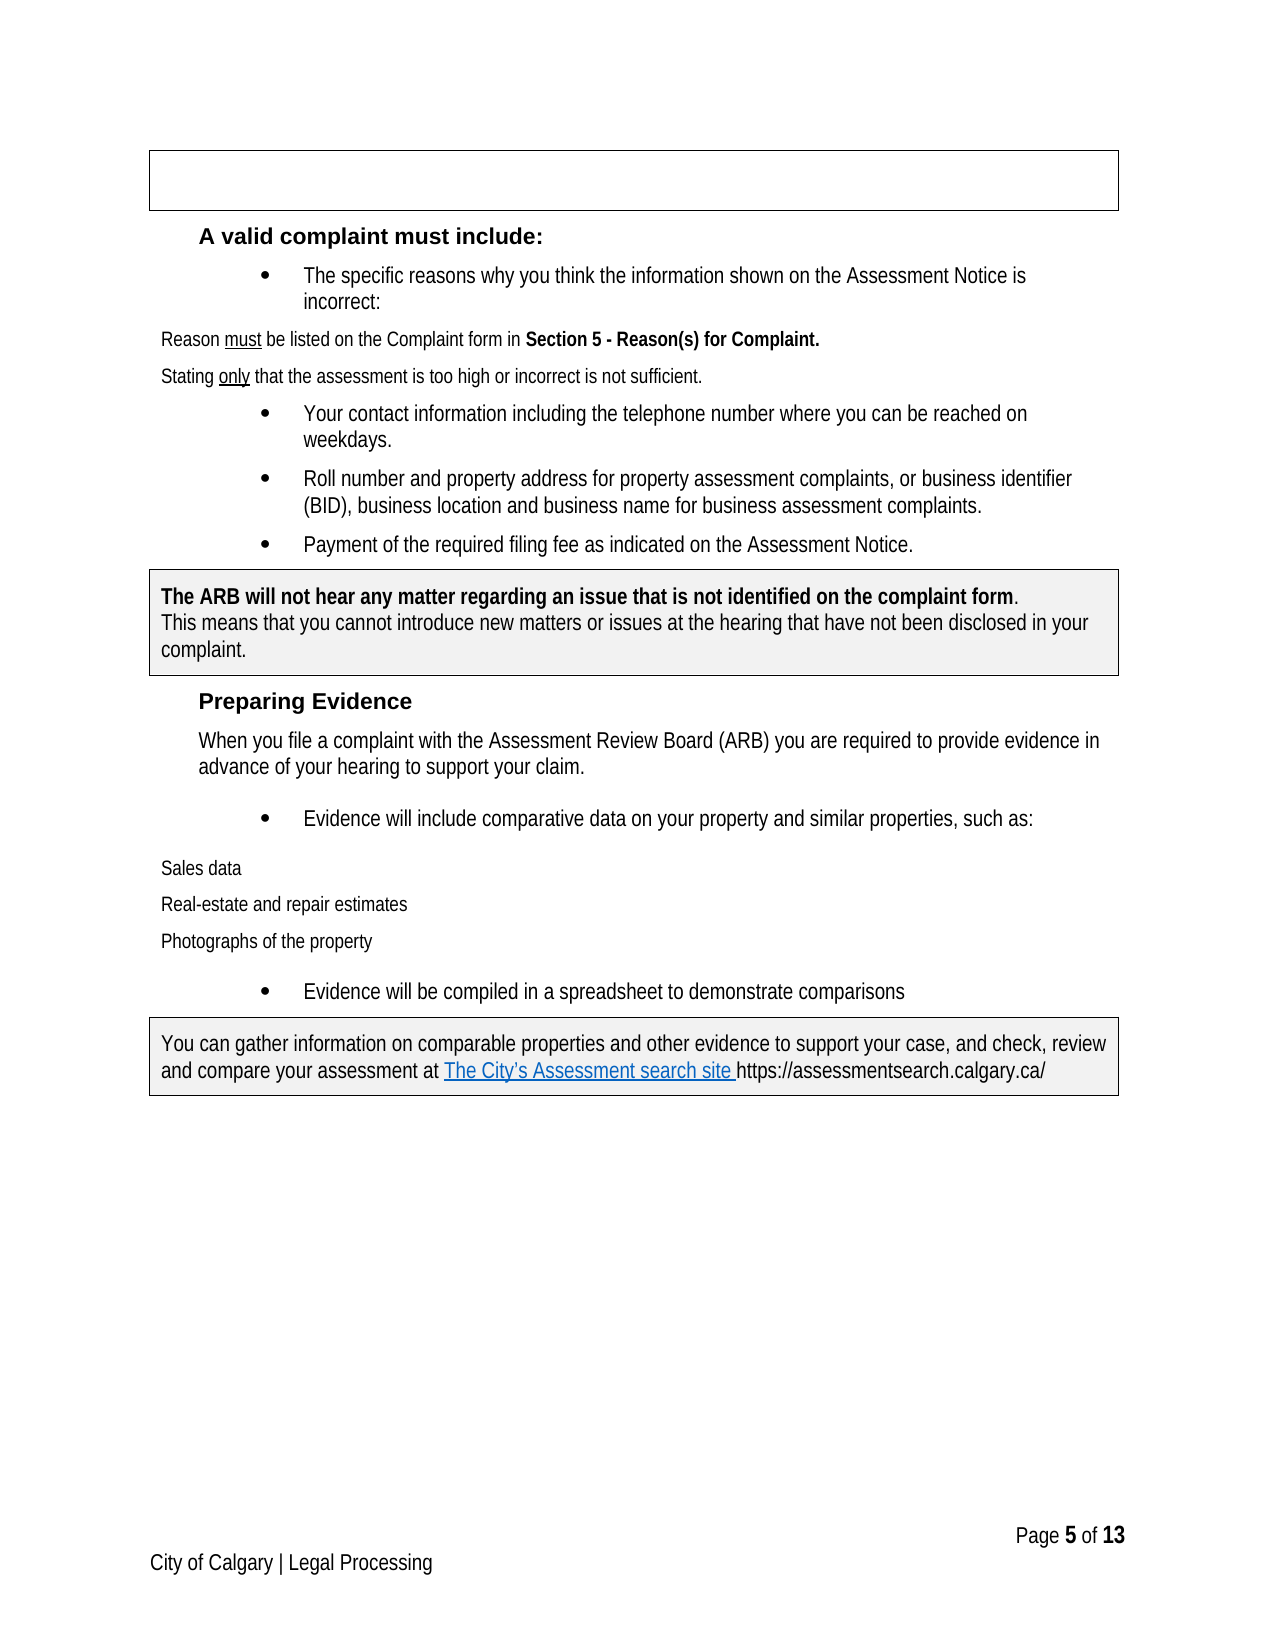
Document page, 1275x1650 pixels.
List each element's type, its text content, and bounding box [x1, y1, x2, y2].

table_cell A valid complaint must include: [150, 211, 1118, 249]
table_cell When you file a complaint with the Assessment Review Board (ARB) you are required to provide evidence in advance of your hearing to support your claim. [150, 714, 1118, 792]
table_cell Sales data Real-estate and repair estimates Photographs of the property [150, 844, 1118, 965]
table_cell The ARB will not hear any matter regarding an issue that is not identified on the complaint form. This means that you cannot introduce new matters or issues at the hearing that have not been disclosed in your complaint. [150, 570, 1118, 674]
table_cell Evidence will be compiled in a spreadsheet to demonstrate comparisons [150, 965, 1118, 1017]
table_cell The specific reasons why you think the information shown on the Assessment Notice is incorrect: Reason must be listed on the Complaint form in Section 5 - Reason(s) for Complaint. Stating only that the assessment is too high or incorrect is not sufficient. Your contact information including the telephone number where you can be reached on weekdays. Roll number and property address for property assessment complaints, or business identifier (BID), business location and business name for business assessment complaints. Payment of the required filing fee as indicated on the Assessment Notice. [150, 250, 1118, 569]
table_cell Evidence will include comparative data on your property and similar properties, such as: [150, 792, 1118, 843]
table_cell You can gather information on comparable properties and other evidence to support your case, and check, review and compare your assessment at The City’s Assessment search site https://assessmentsearch.calgary.ca/ [150, 1018, 1118, 1095]
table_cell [150, 151, 1118, 209]
table_cell Preparing Evidence [150, 676, 1118, 714]
